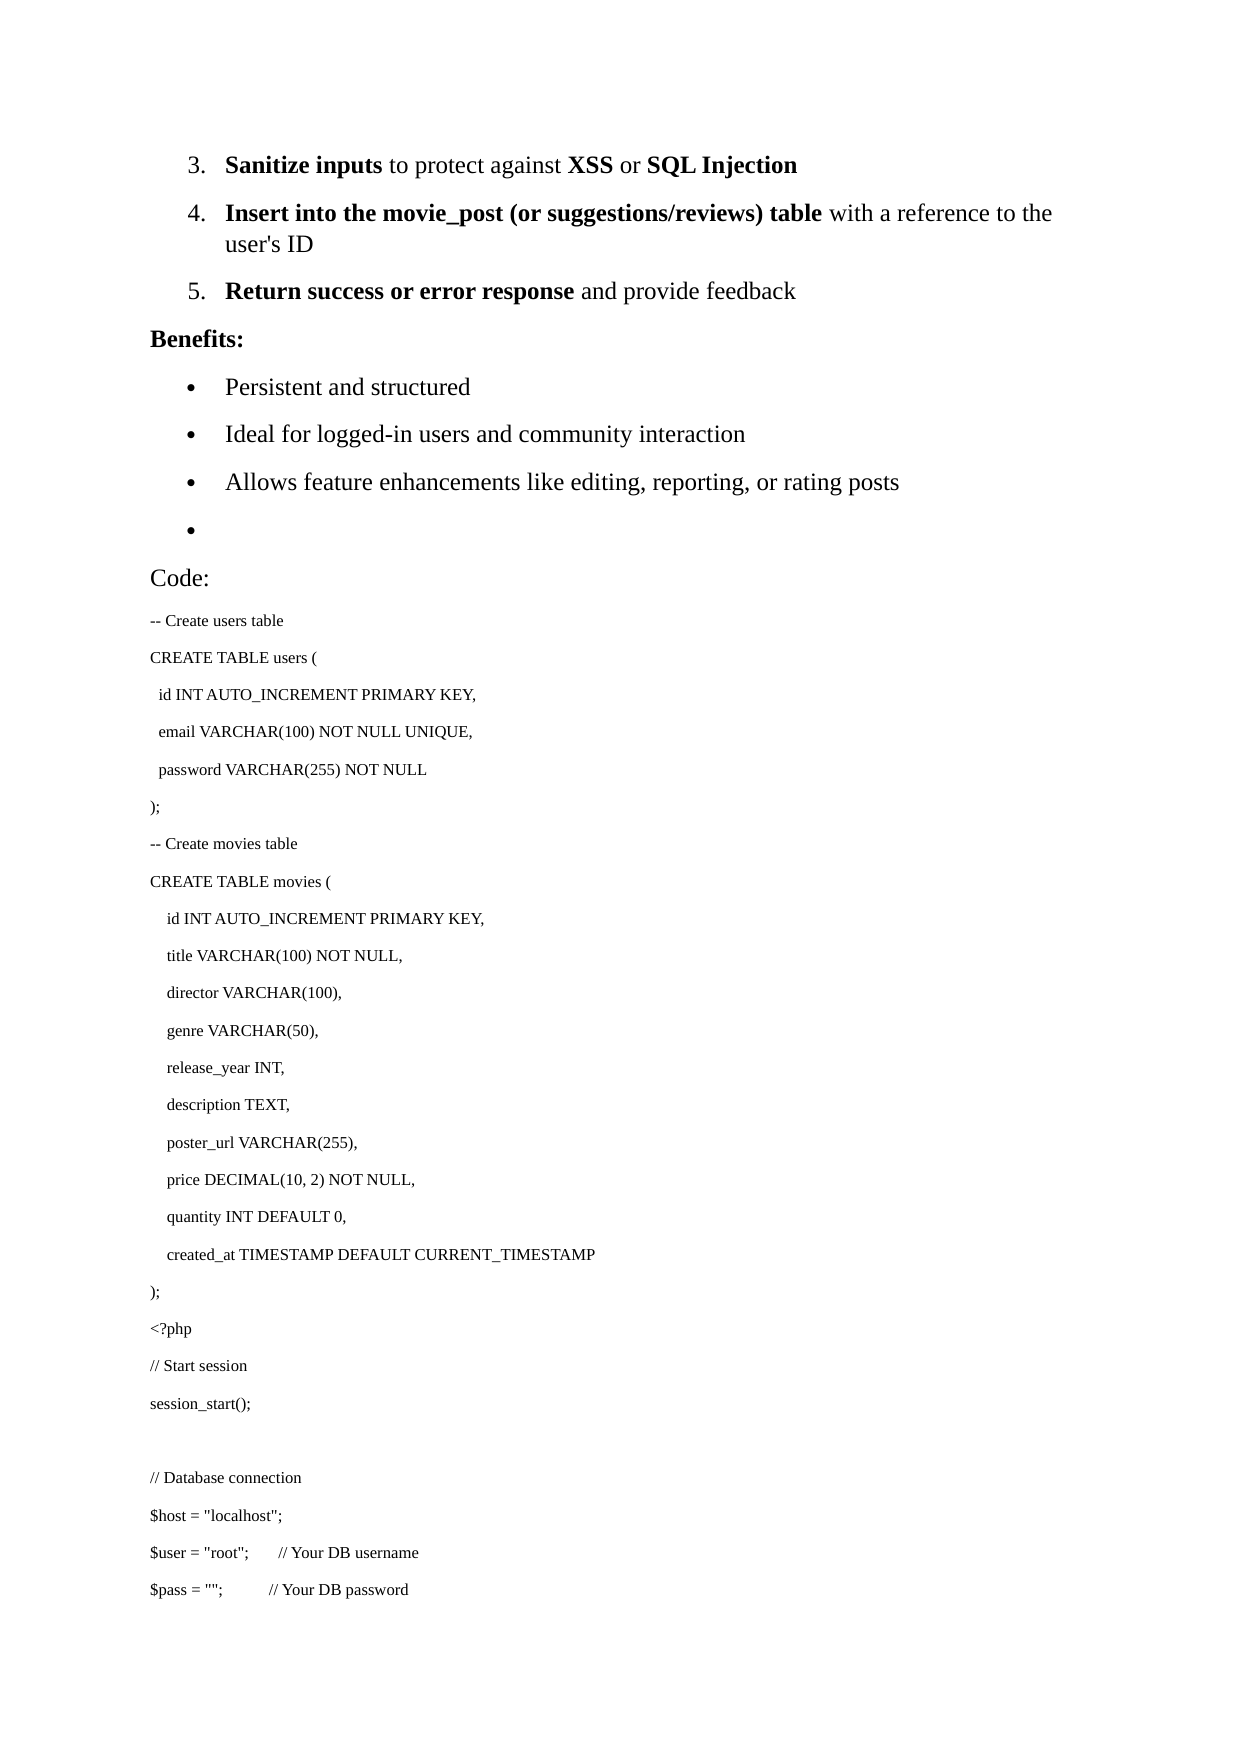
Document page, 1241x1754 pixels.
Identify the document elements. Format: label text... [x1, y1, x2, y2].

text $pass = ""; // Your DB password [150, 1580, 1090, 1599]
text // Start session [150, 1356, 1090, 1375]
text title VARCHAR(100) NOT NULL, [150, 946, 1090, 965]
list Return success or error response and provide feedback [187, 276, 1090, 305]
text password VARCHAR(255) NOT NULL [150, 759, 1090, 779]
text poster_url VARCHAR(255), [150, 1132, 1090, 1152]
text quantity INT DEFAULT 0, [150, 1207, 1090, 1226]
text // Database connection [150, 1468, 1090, 1487]
text id INT AUTO_INCREMENT PRIMARY KEY, [150, 909, 1090, 928]
text Code: [150, 563, 1090, 591]
text id INT AUTO_INCREMENT PRIMARY KEY, [150, 685, 1090, 704]
text email VARCHAR(100) NOT NULL UNIQUE, [150, 722, 1090, 741]
text description TEXT, [150, 1095, 1090, 1114]
text Benefits: [150, 324, 1090, 353]
text release_year INT, [150, 1058, 1090, 1077]
text session_start(); [150, 1393, 1090, 1413]
text ); [150, 1282, 1090, 1301]
list Ideal for logged-in users and community interaction [187, 419, 1090, 448]
text price DECIMAL(10, 2) NOT NULL, [150, 1170, 1090, 1189]
text genre VARCHAR(50), [150, 1021, 1090, 1040]
text CREATE TABLE users ( [150, 648, 1090, 667]
text -- Create movies table [150, 834, 1090, 853]
text $host = "localhost"; [150, 1505, 1090, 1524]
text ); [150, 797, 1090, 816]
list Sanitize inputs to protect against XSS or SQL Injection [187, 150, 1090, 179]
list Allows feature enhancements like editing, reporting, or rating posts [187, 467, 1090, 496]
text CREATE TABLE movies ( [150, 871, 1090, 891]
text created_at TIMESTAMP DEFAULT CURRENT_TIMESTAMP [150, 1244, 1090, 1263]
text -- Create users table [150, 610, 1090, 629]
list Insert into the movie_post (or suggestions/reviews) table with a reference to the user's ID [187, 198, 1090, 257]
text $user = "root"; // Your DB username [150, 1543, 1090, 1562]
text <?php [150, 1319, 1090, 1338]
text director VARCHAR(100), [150, 983, 1090, 1002]
list Persistent and structured [187, 372, 1090, 401]
